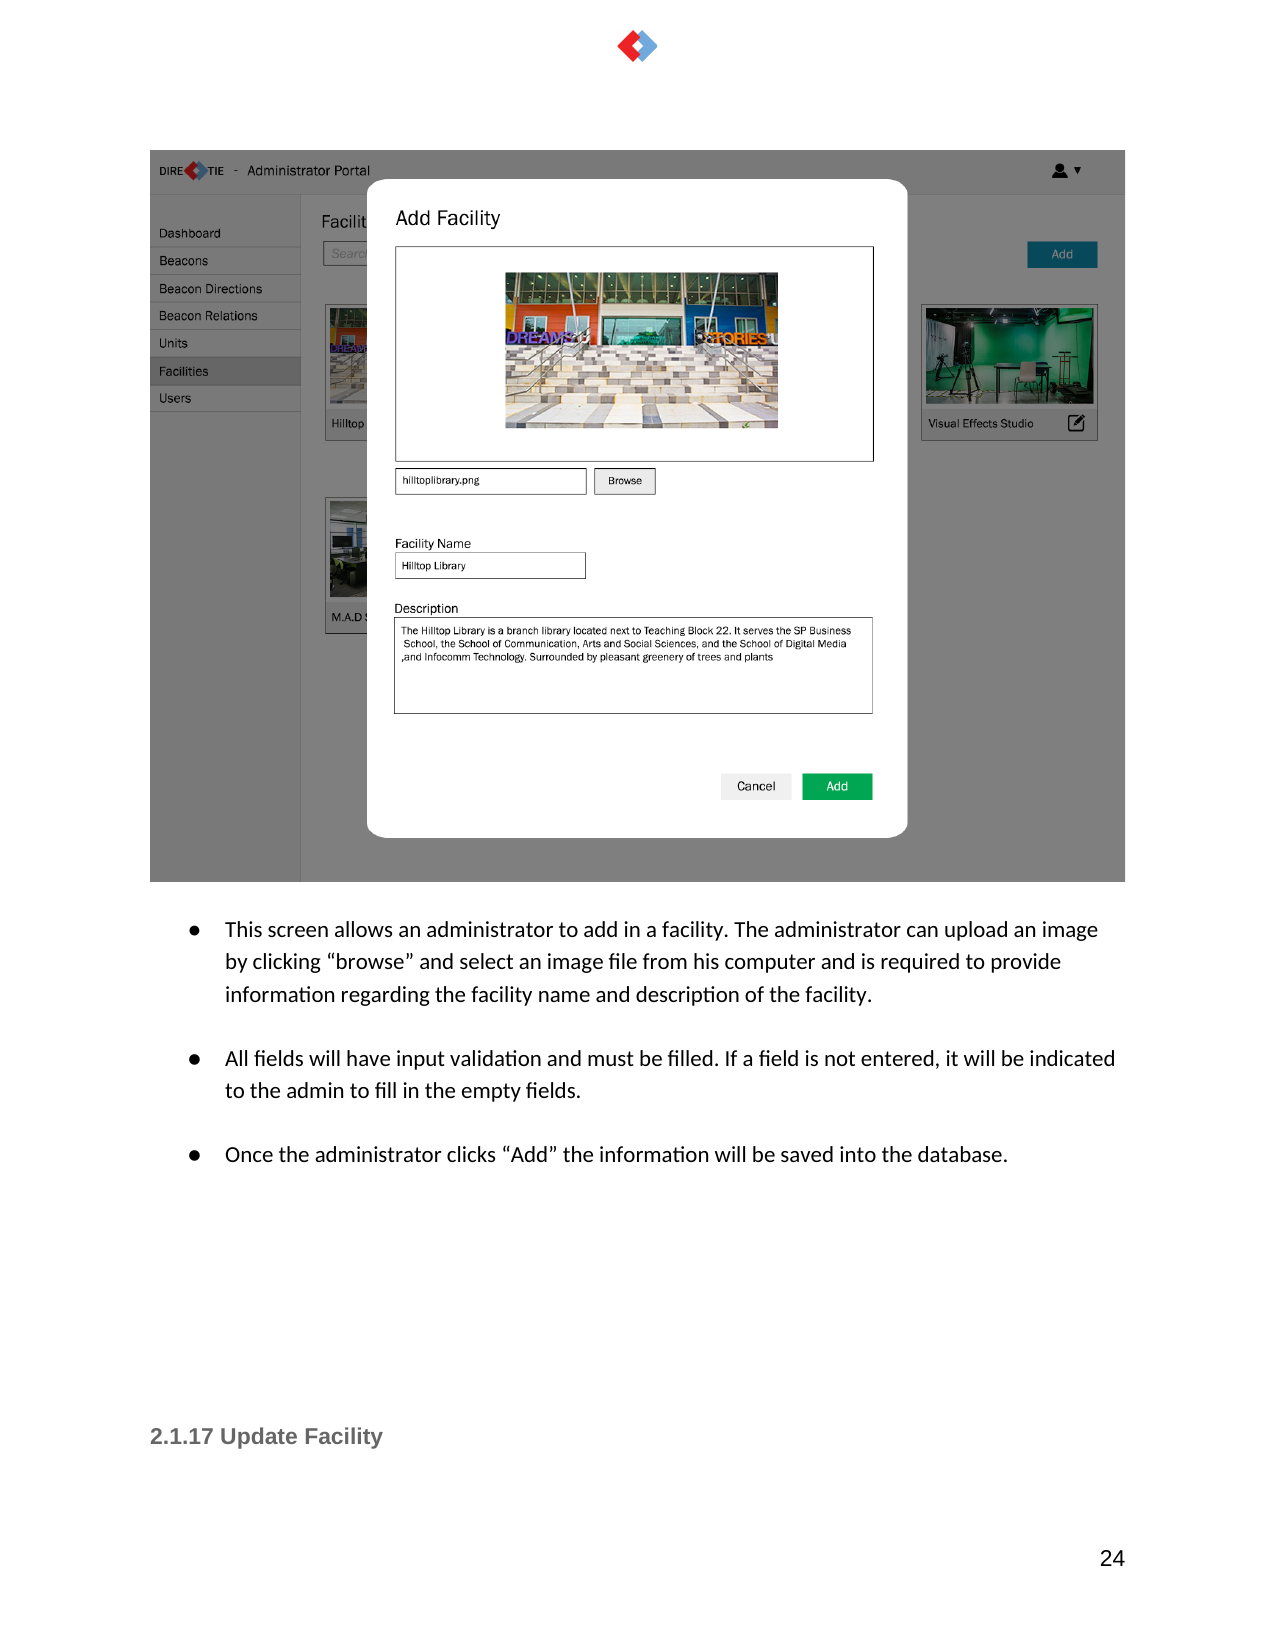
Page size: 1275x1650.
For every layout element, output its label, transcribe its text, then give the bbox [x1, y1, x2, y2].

picture [617, 30, 658, 62]
list All fields will have input validation and must be filled. If a field is not entered, it will be indicated to the admin to fill in the empty fields. [187, 1044, 1125, 1104]
picture [150, 150, 1125, 882]
list Once the administrator clicks “Add” the information will be saved into the database. [187, 1141, 1125, 1169]
list This screen allows an administrator to add in a facility. The administrator can upload an image by clicking “browse” and select an image file from his computer and is required to provide information regarding the facility name and description of the facility. [187, 915, 1125, 1008]
subtitle 2.1.17 Update Facility [150, 1423, 1125, 1449]
